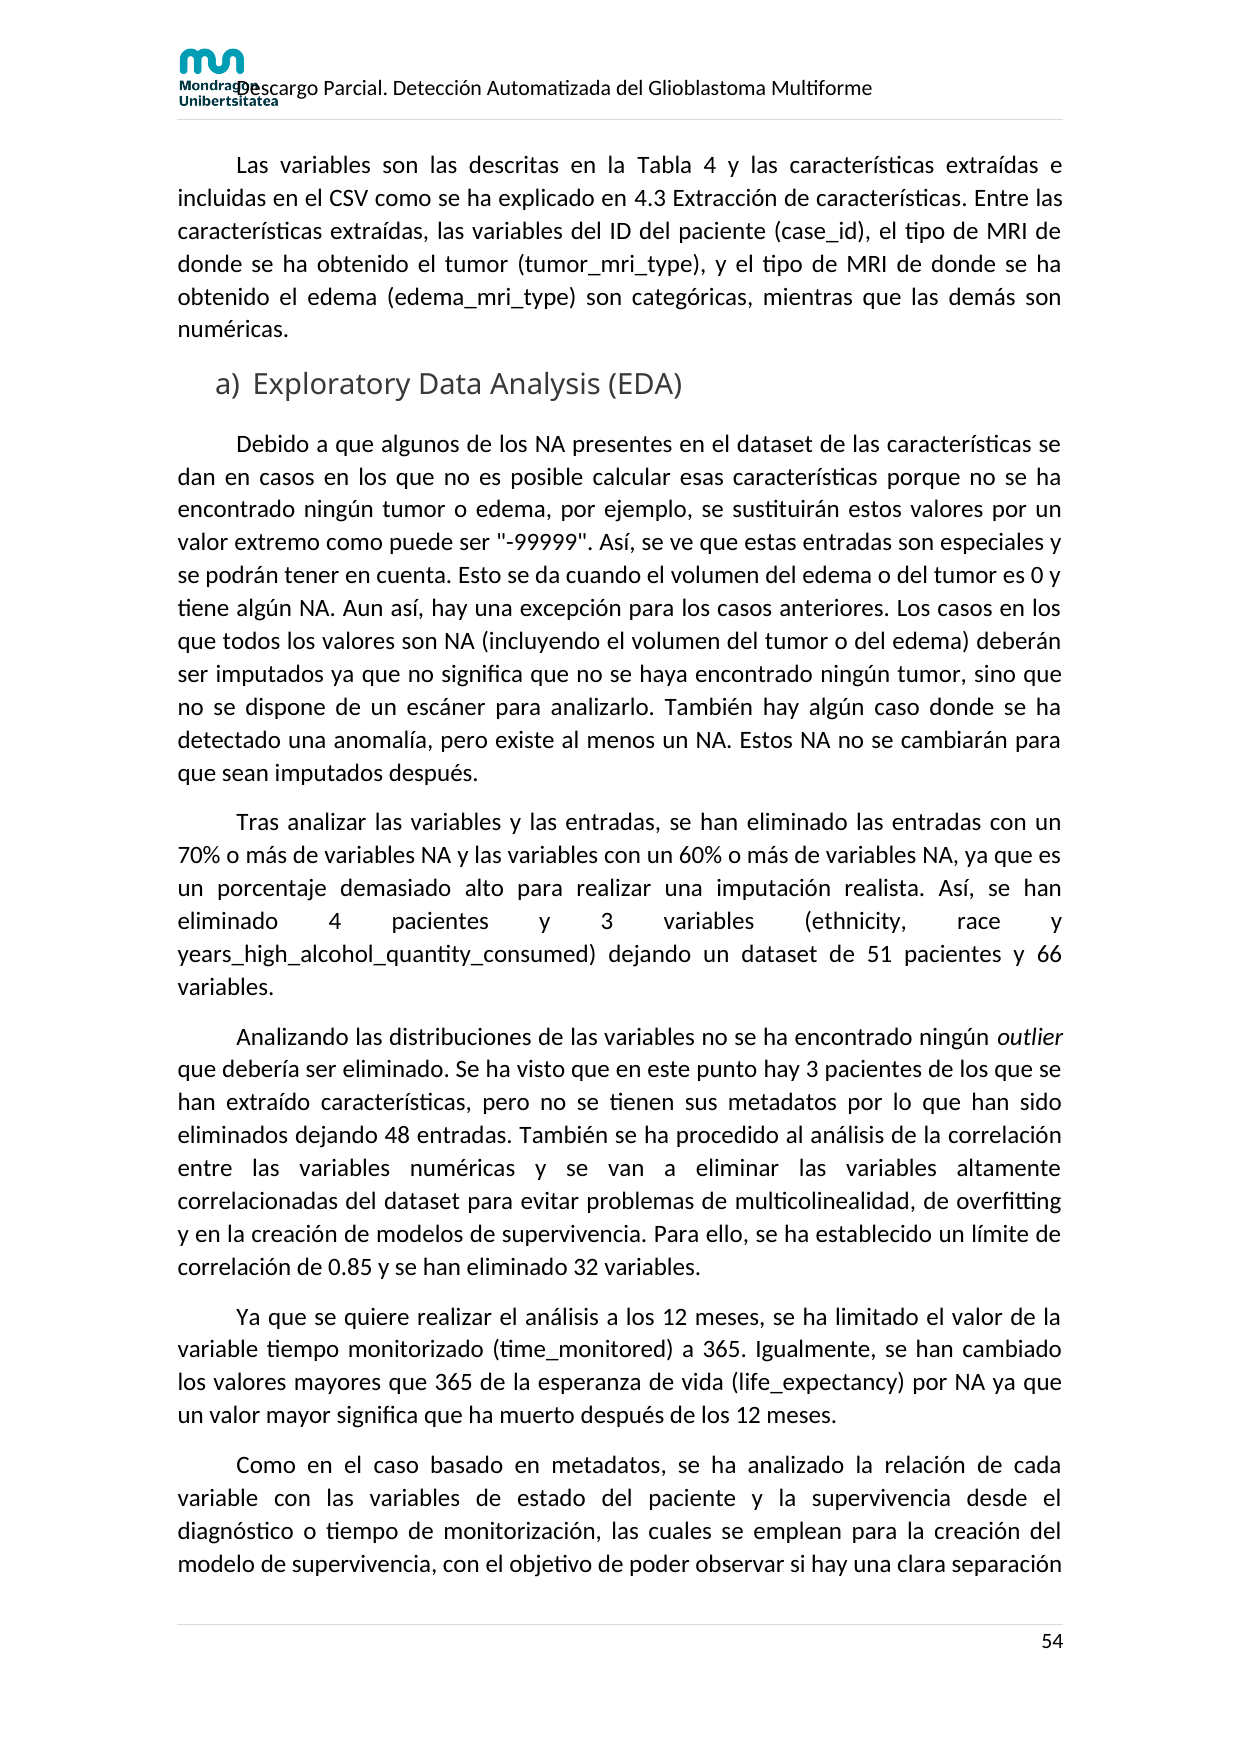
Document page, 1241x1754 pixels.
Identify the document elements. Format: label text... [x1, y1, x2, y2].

picture [154, 36, 291, 118]
text Tras analizar las variables y las entradas, se han eliminado las entradas con un 70% o más de variables NA y las variables con un 60% o más de variables NA, ya que es un porcentaje demasiado alto para realizar una imputación realista. Así, se han eliminado 4 pacientes y 3 variables (ethnicity, race y years_high_alcohol_quantity_consumed) dejando un dataset de 51 pacientes y 66 variables. [177, 807, 1063, 1002]
text Analizando las distribuciones de las variables no se ha encontrado ningún outlier que debería ser eliminado. Se ha visto que en este punto hay 3 pacientes de los que se han extraído características, pero no se tienen sus metadatos por lo que han sido eliminados dejando 48 entradas. También se ha procedido al análisis de la correlación entre las variables numéricas y se van a eliminar las variables altamente correlacionadas del dataset para evitar problemas de multicolinealidad, de overfitting y en la creación de modelos de supervivencia. Para ello, se ha establecido un límite de correlación de 0.85 y se han eliminado 32 variables. [177, 1021, 1063, 1282]
subtitle Exploratory Data Analysis (EDA) [215, 363, 1063, 403]
text Ya que se quiere realizar el análisis a los 12 meses, se ha limitado el valor de la variable tiempo monitorizado (time_monitored) a 365. Igualmente, se han cambiado los valores mayores que 365 de la esperanza de vida (life_expectancy) por NA ya que un valor mayor significa que ha muerto después de los 12 meses. [177, 1301, 1063, 1430]
text Las variables son las descritas en la Tabla 4 y las características extraídas e incluidas en el CSV como se ha explicado en 4.3 Extracción de características. Entre las características extraídas, las variables del ID del paciente (case_id), el tipo de MRI de donde se ha obtenido el tumor (tumor_mri_type), y el tipo de MRI de donde se ha obtenido el edema (edema_mri_type) son categóricas, mientras que las demás son numéricas. [177, 149, 1063, 344]
text Debido a que algunos de los NA presentes en el dataset de las características se dan en casos en los que no es posible calcular esas características porque no se ha encontrado ningún tumor o edema, por ejemplo, se sustituirán estos valores por un valor extremo como puede ser "-99999". Así, se ve que estas entradas son especiales y se podrán tener en cuenta. Esto se da cuando el volumen del edema o del tumor es 0 y tiene algún NA. Aun así, hay una excepción para los casos anteriores. Los casos en los que todos los valores son NA (incluyendo el volumen del tumor o del edema) deberán ser imputados ya que no significa que no se haya encontrado ningún tumor, sino que no se dispone de un escáner para analizarlo. También hay algún caso donde se ha detectado una anomalía, pero existe al menos un NA. Estos NA no se cambiarán para que sean imputados después. [177, 428, 1063, 787]
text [177, 1449, 1063, 1578]
